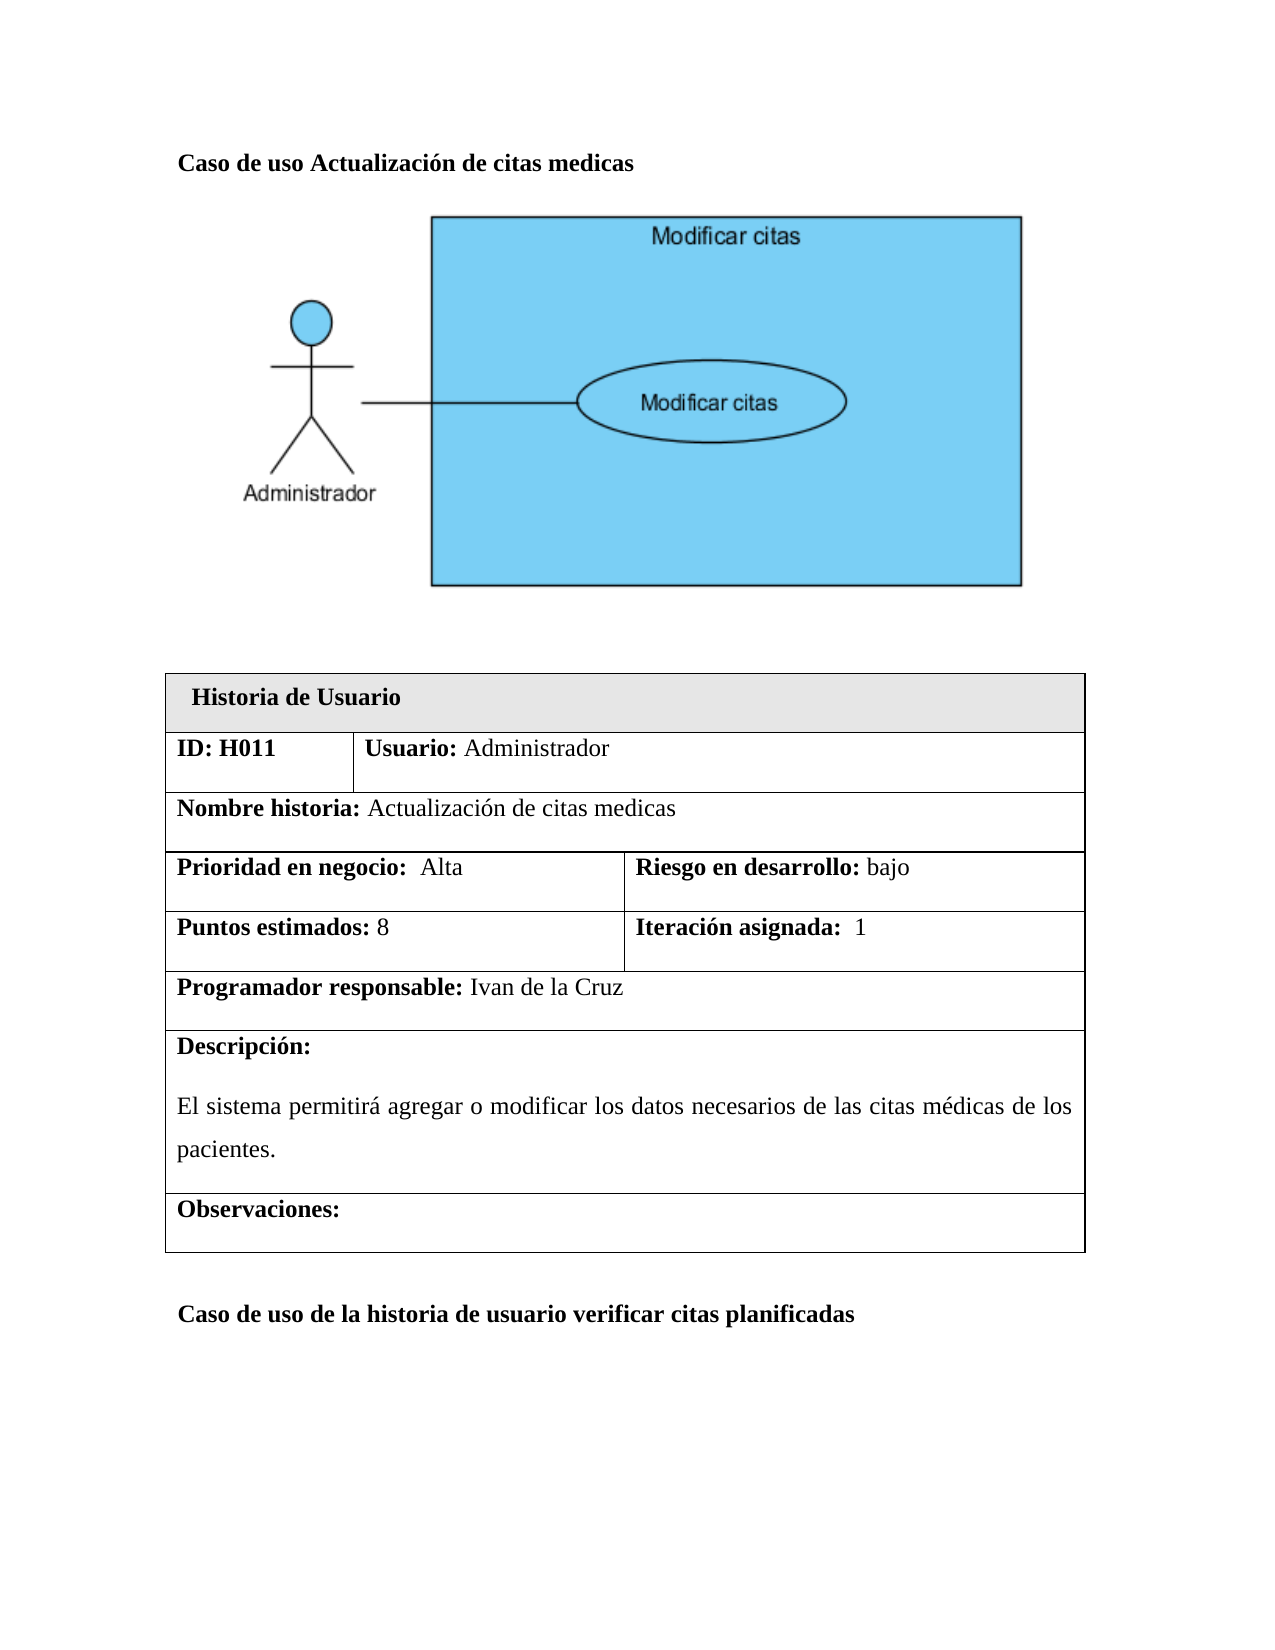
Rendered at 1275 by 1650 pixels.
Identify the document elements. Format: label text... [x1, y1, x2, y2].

text Caso de uso de la historia de usuario verificar citas planificadas [177, 681, 1098, 1327]
table_cell Prioridad en negocio: Alta [166, 853, 624, 911]
table_cell Riesgo en desarrollo: bajo [625, 853, 1084, 911]
table_cell Puntos estimados: 8 [166, 912, 624, 971]
table_cell Observaciones: [166, 1194, 1084, 1252]
table_cell Programador responsable: Ivan de la Cruz [166, 972, 1084, 1030]
table_cell Nombre historia: Actualización de citas medicas [166, 793, 1084, 851]
table_cell Usuario: Administrador [354, 733, 1084, 792]
table_cell Iteración asignada: 1 [625, 912, 1084, 971]
table_cell Descripción: El sistema permitirá agregar o modificar los datos necesarios de las citas médicas de los pacientes. [166, 1031, 1084, 1193]
table_cell ID: H011 [166, 733, 353, 792]
table_header Historia de Usuario [166, 674, 1084, 732]
picture [239, 207, 1036, 591]
text Caso de uso Actualización de citas medicas [177, 148, 1098, 176]
